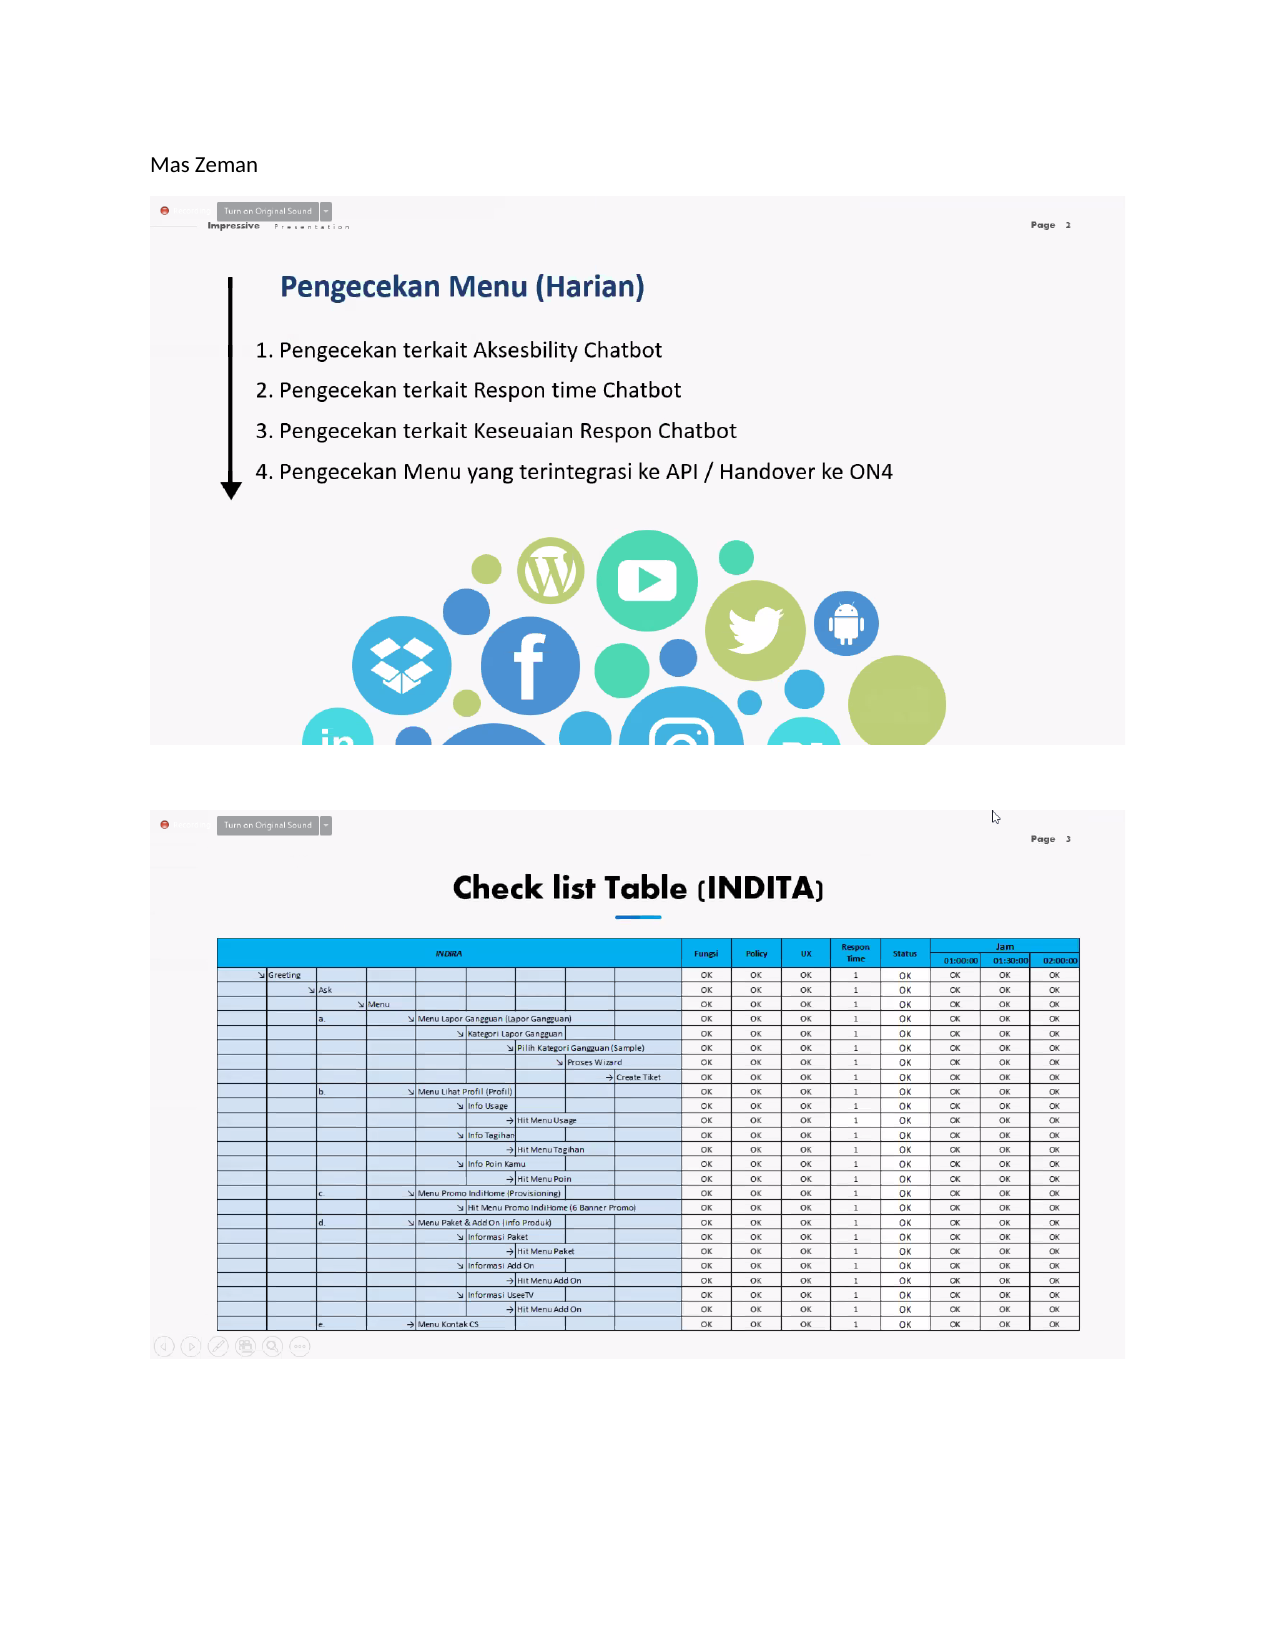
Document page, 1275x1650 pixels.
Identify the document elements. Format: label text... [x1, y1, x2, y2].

picture [150, 196, 1125, 745]
text Mas Zeman [150, 150, 1125, 178]
picture [150, 810, 1125, 1359]
